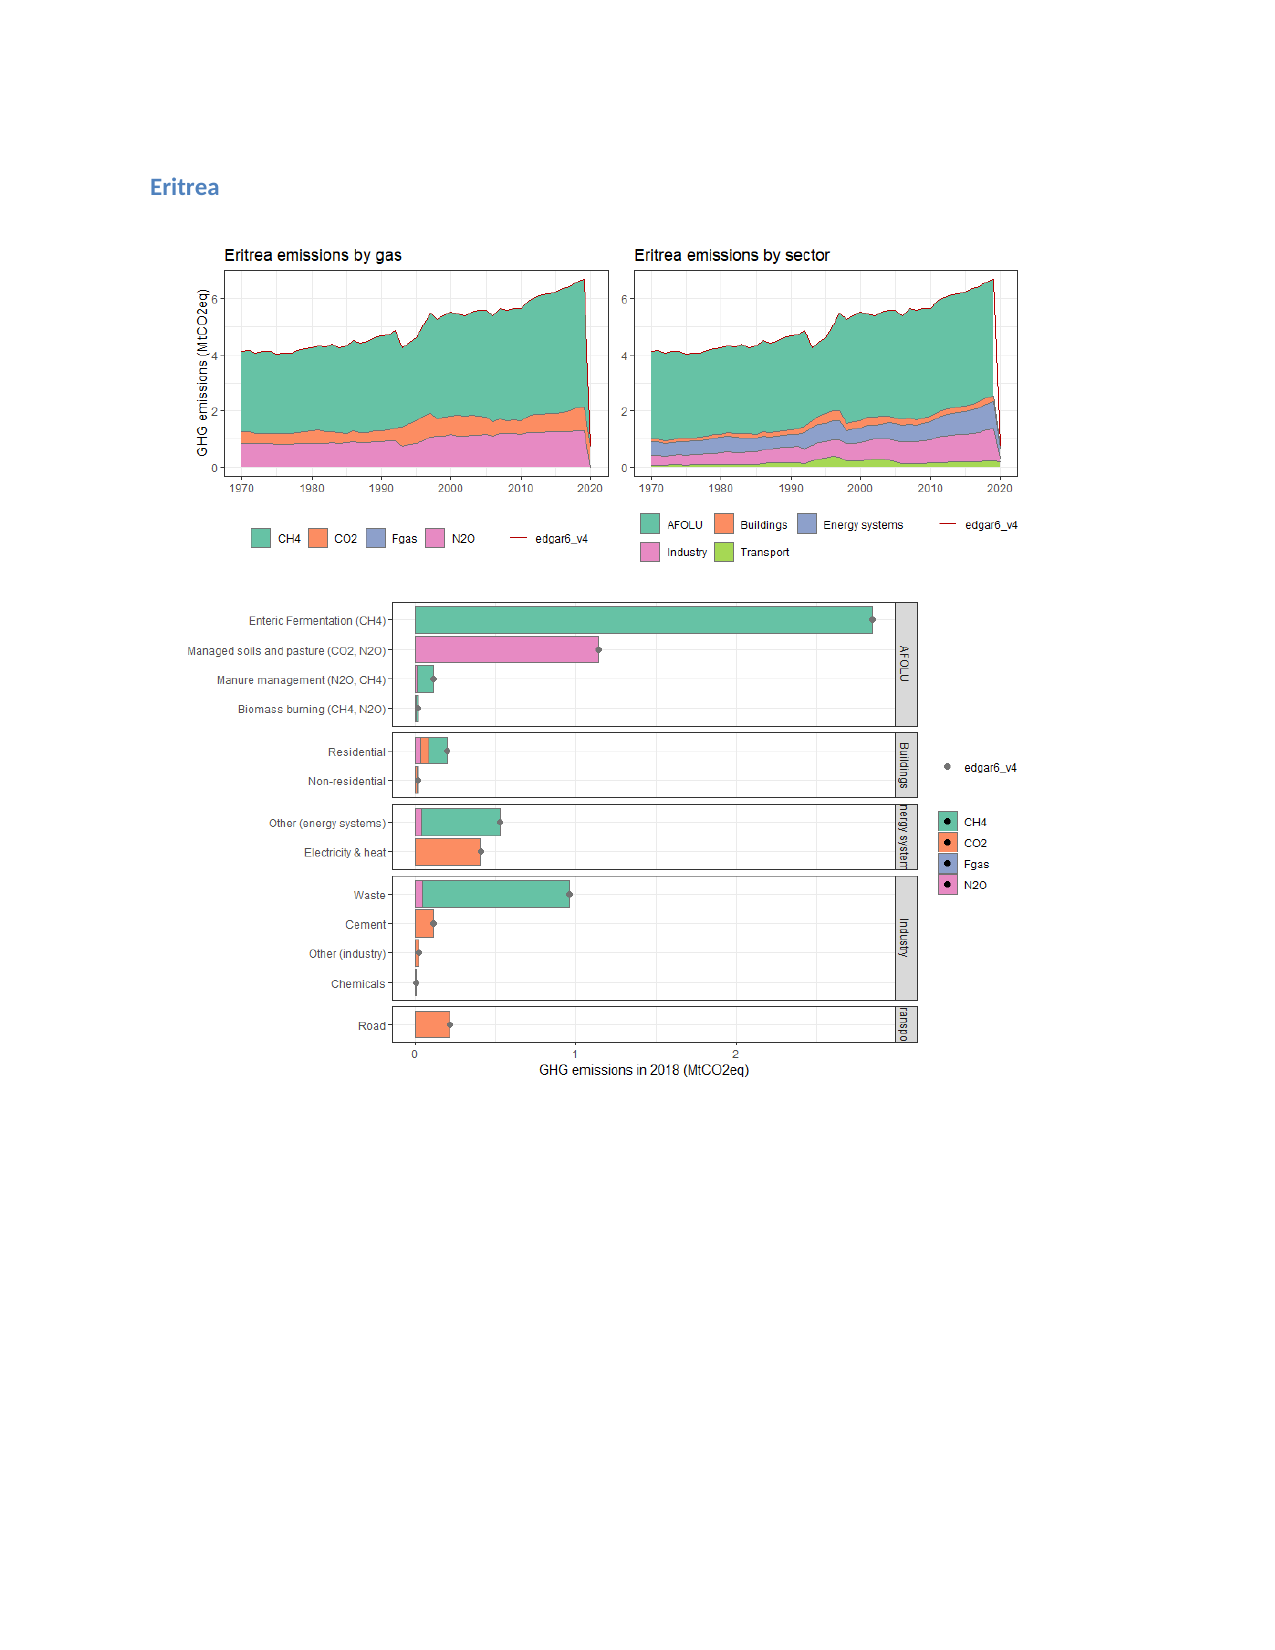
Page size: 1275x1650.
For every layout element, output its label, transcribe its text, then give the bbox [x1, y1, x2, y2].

subtitle Eritrea [150, 171, 1125, 201]
picture [168, 220, 1044, 1096]
